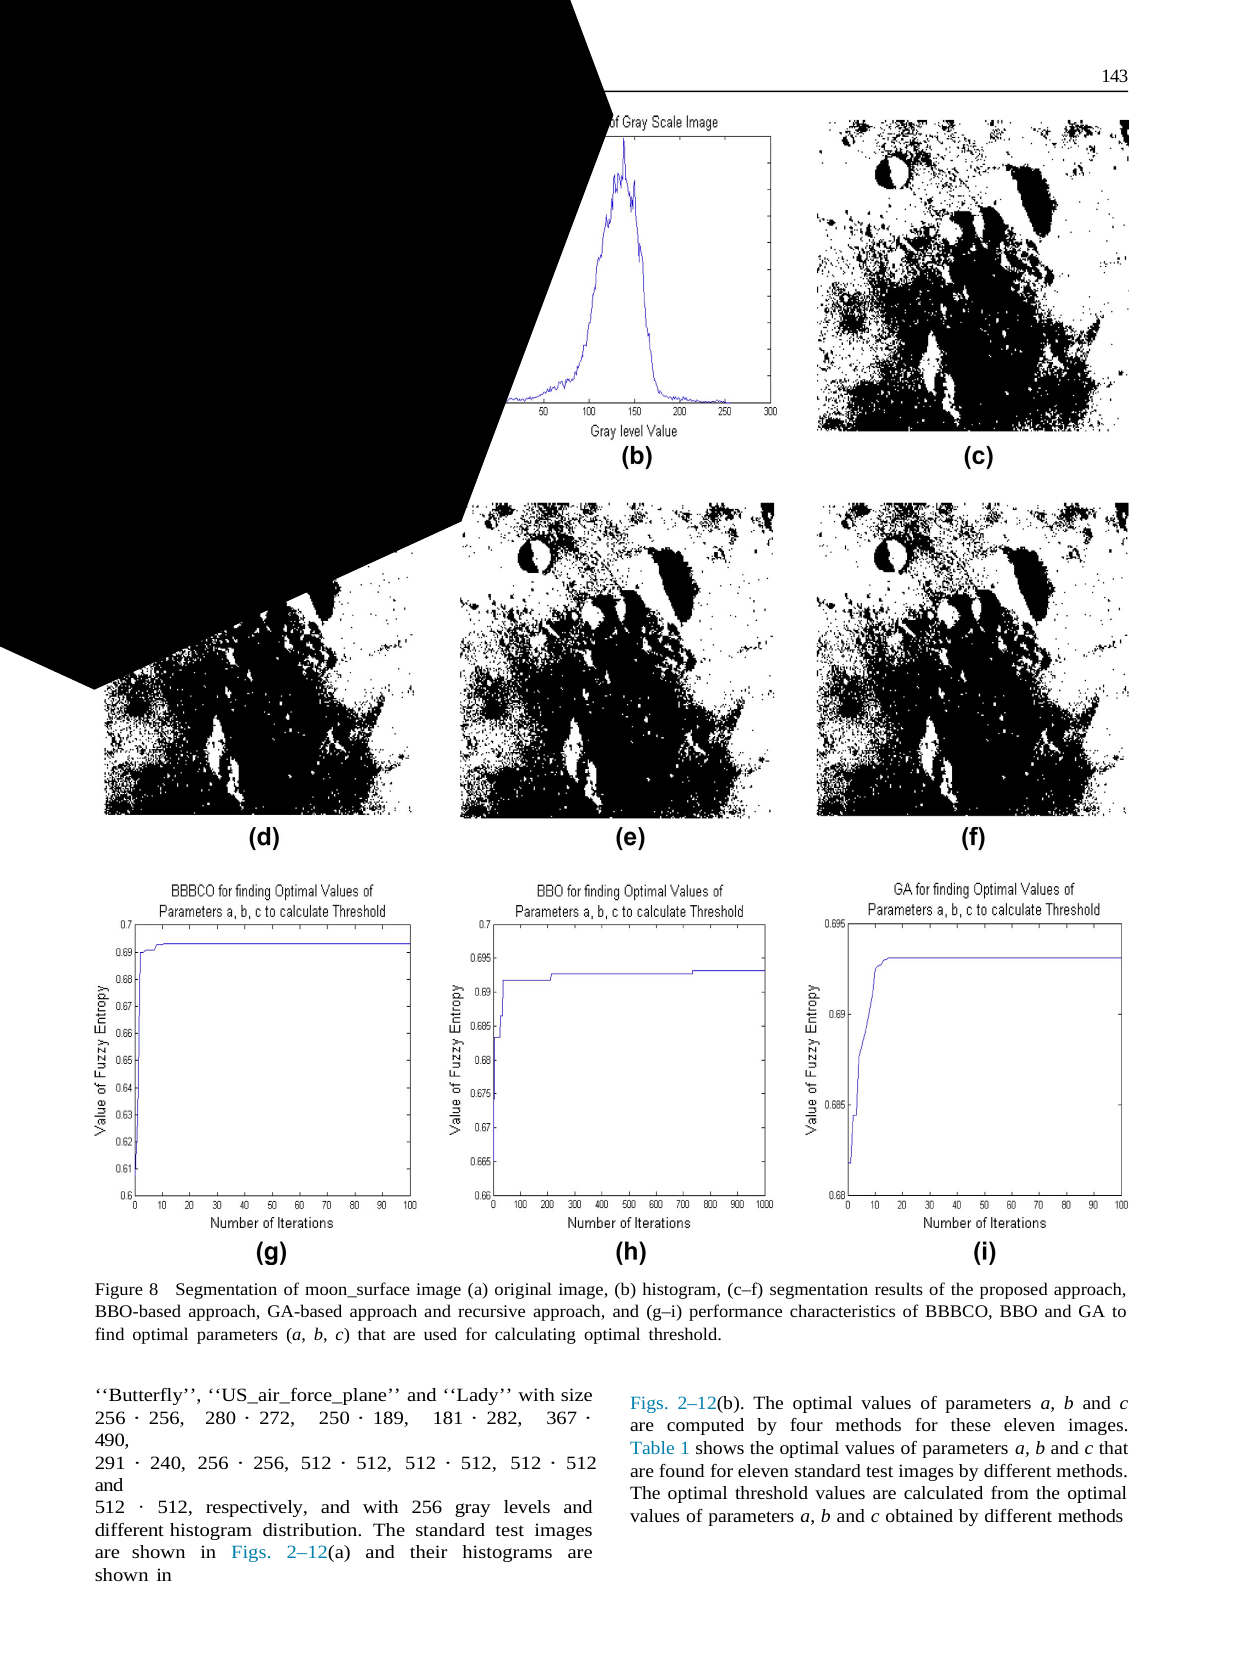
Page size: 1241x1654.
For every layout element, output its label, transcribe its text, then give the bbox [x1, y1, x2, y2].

text 512 · 512, respectively, and with 256 gray levels and different histogram distribution. The standard test images are shown in Figs. 2–12(a) and their histograms are shown in [94, 1496, 593, 1586]
text 291 · 240, 256 · 256, 512 · 512, 512 · 512, 512 · 512 and [94, 1452, 597, 1495]
text Figure 8 Segmentation of moon_surface image (a) original image, (b) histogram, (c–f) segmentation results of the proposed approach, BBO-based approach, GA-based approach and recursive approach, and (g–i) performance characteristics of BBBCO, BBO and GA to find optimal parameters (a, b, c) that are used for calculating optimal threshold. [94, 1278, 1128, 1344]
text ‘‘Butterfly’’, ‘‘US_air_force_plane’’ and ‘‘Lady’’ with size 256 · 256, 280 · 272, 250 · 189, 181 · 282, 367 · 490, [94, 1384, 593, 1451]
picture [698, 1397, 702, 1407]
text Figs. 2–12(b). The optimal values of parameters a, b and c are computed by four methods for these eleven images. Table 1 shows the optimal values of parameters a, b and c that are found for eleven standard test images by different methods. The optimal threshold values are calculated from the optimal values of parameters a, b and c obtained by different methods [630, 1392, 1128, 1526]
text Fuzzy 2-partition entropy threshold selection 143 [94, 65, 1157, 87]
picture [94, 115, 1129, 1265]
